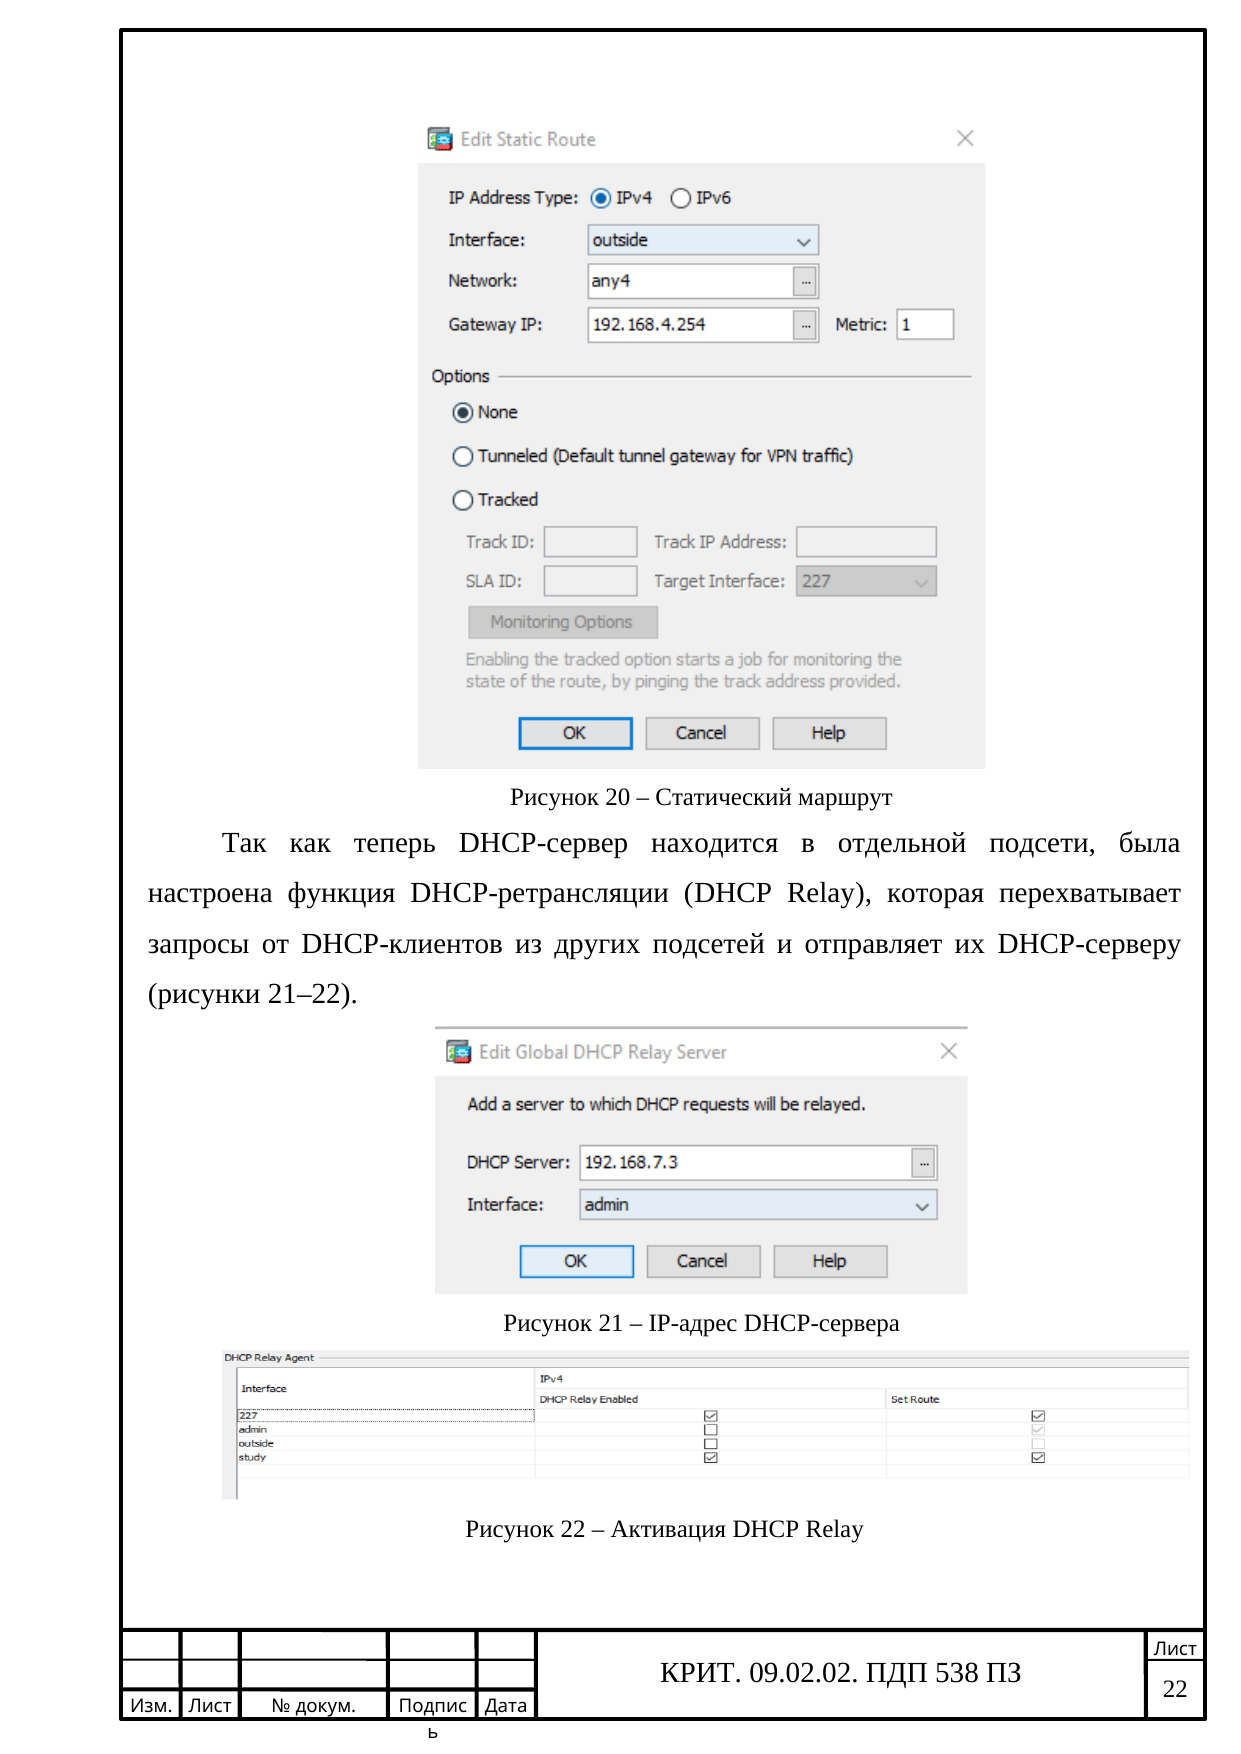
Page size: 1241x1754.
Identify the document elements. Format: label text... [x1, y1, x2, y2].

picture [417, 118, 986, 769]
text Рисунок 20 – Статический маршрут [148, 782, 1181, 811]
text Рисунок 21 – IP-адрес DHCP-сервера [148, 1308, 1181, 1336]
text Рисунок 22 – Активация DHCP Relay [148, 1351, 1181, 1542]
picture [435, 1026, 968, 1294]
list Так как теперь DHCP-сервер находится в отдельной подсети, была настроена функция DHCP-ретрансляции (DHCP Relay), которая перехватывает запросы от DHCP-клиентов из других подсетей и отправляет их DHCP-серверу (рисунки 21–22). [148, 825, 1181, 1010]
